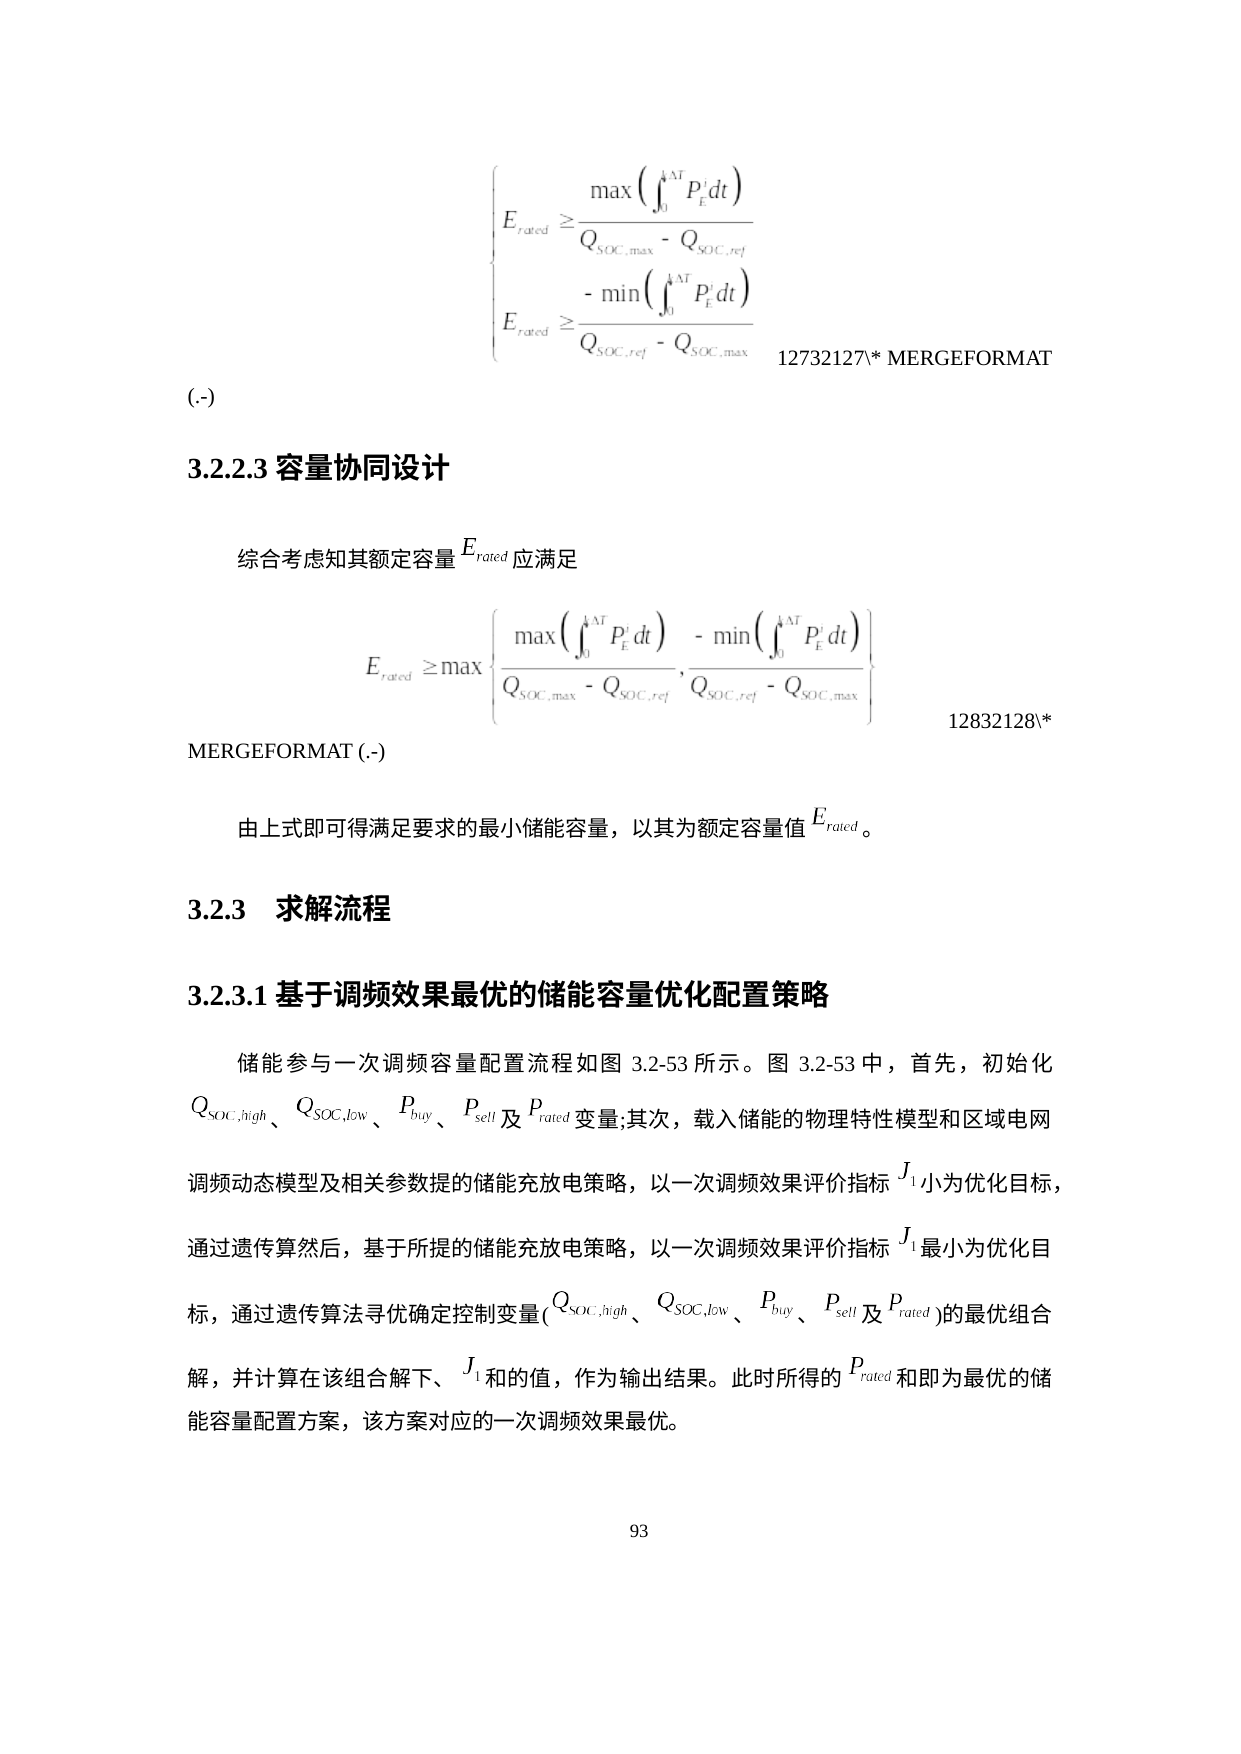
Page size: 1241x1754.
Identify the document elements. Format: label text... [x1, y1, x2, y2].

subtitle 基于调频效果最优的储能容量优化配置策略 [187, 960, 1053, 1025]
text 由上式即可得满足要求的最小储能容量，以其为额定容量值。 [187, 788, 1053, 853]
subtitle 容量协同设计 [187, 433, 1053, 498]
text 综合考虑知其额定容量应满足 [187, 519, 1053, 584]
subtitle 求解流程 [187, 874, 1053, 939]
